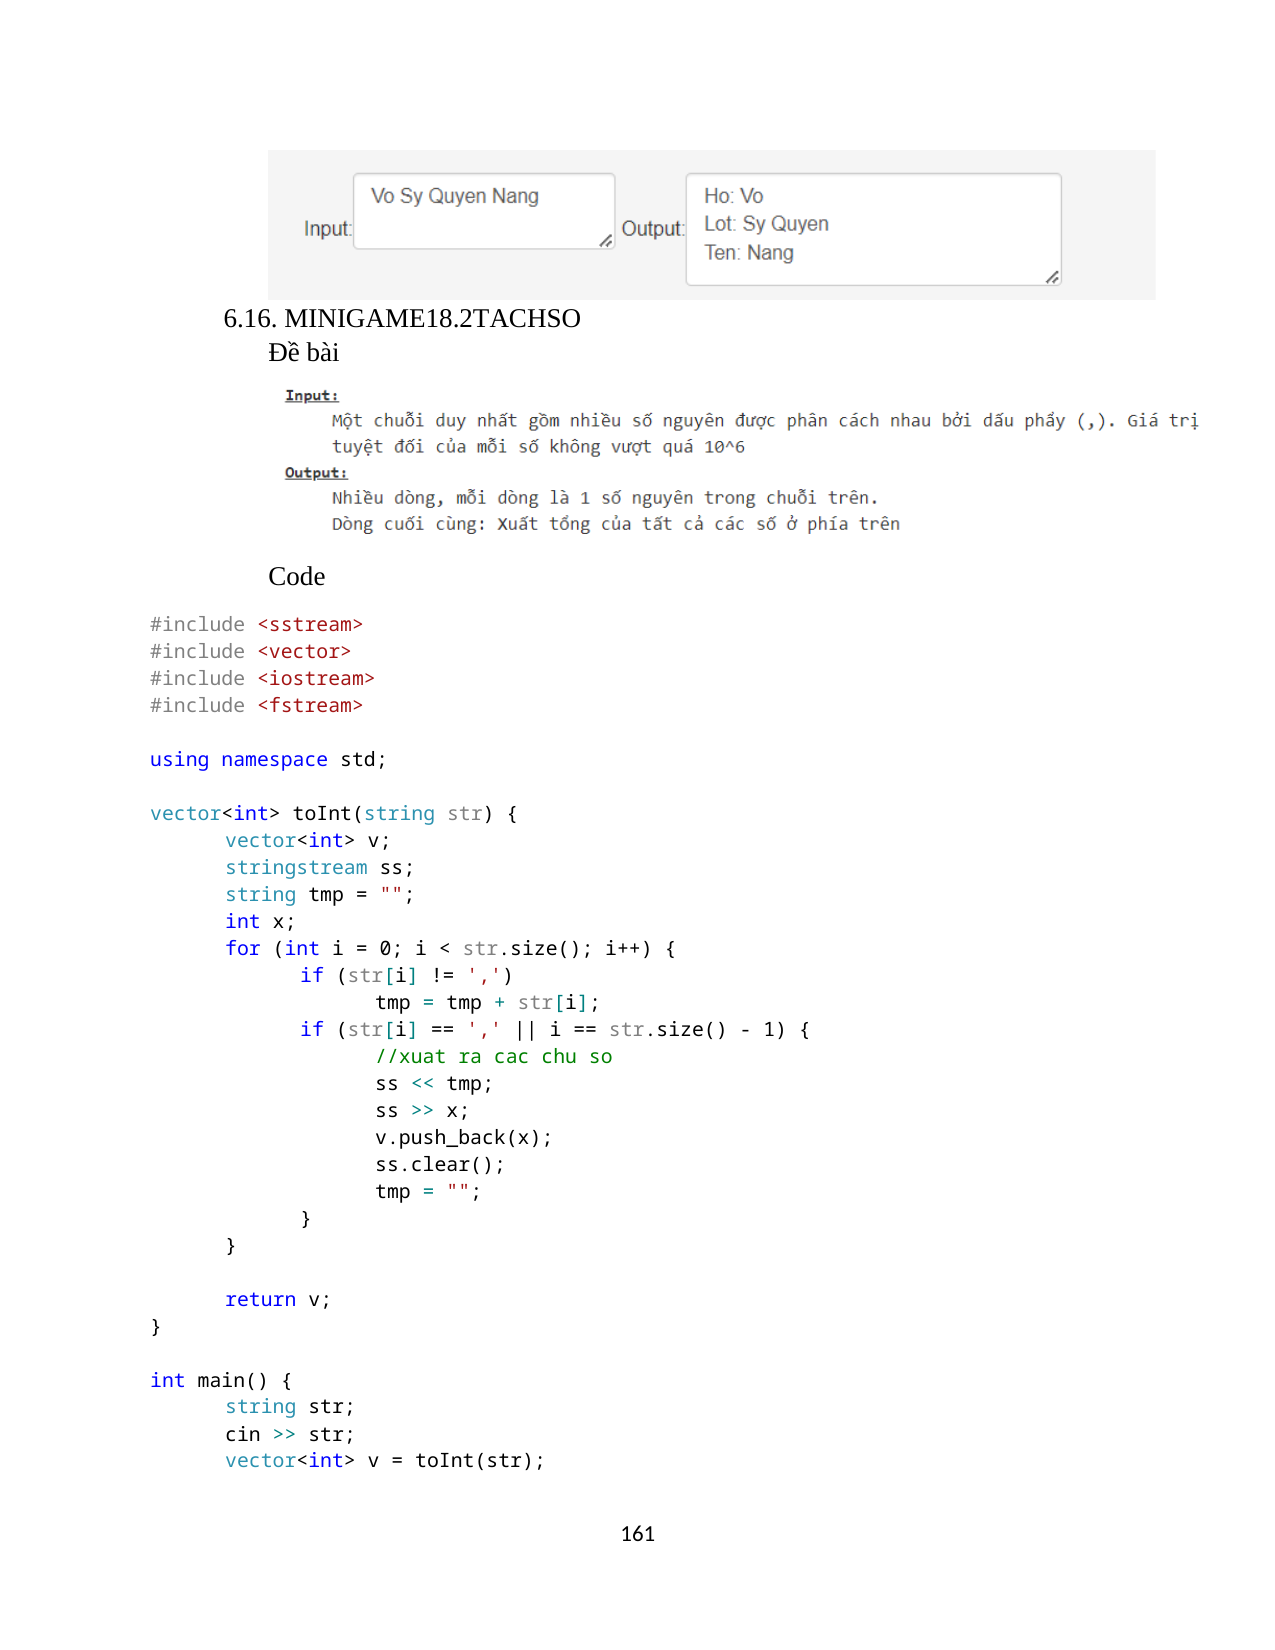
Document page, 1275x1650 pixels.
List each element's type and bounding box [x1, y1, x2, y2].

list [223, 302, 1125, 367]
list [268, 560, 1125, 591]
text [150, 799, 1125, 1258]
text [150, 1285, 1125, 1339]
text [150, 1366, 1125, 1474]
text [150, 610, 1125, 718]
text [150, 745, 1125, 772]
picture [268, 369, 1244, 558]
picture [268, 150, 1156, 300]
